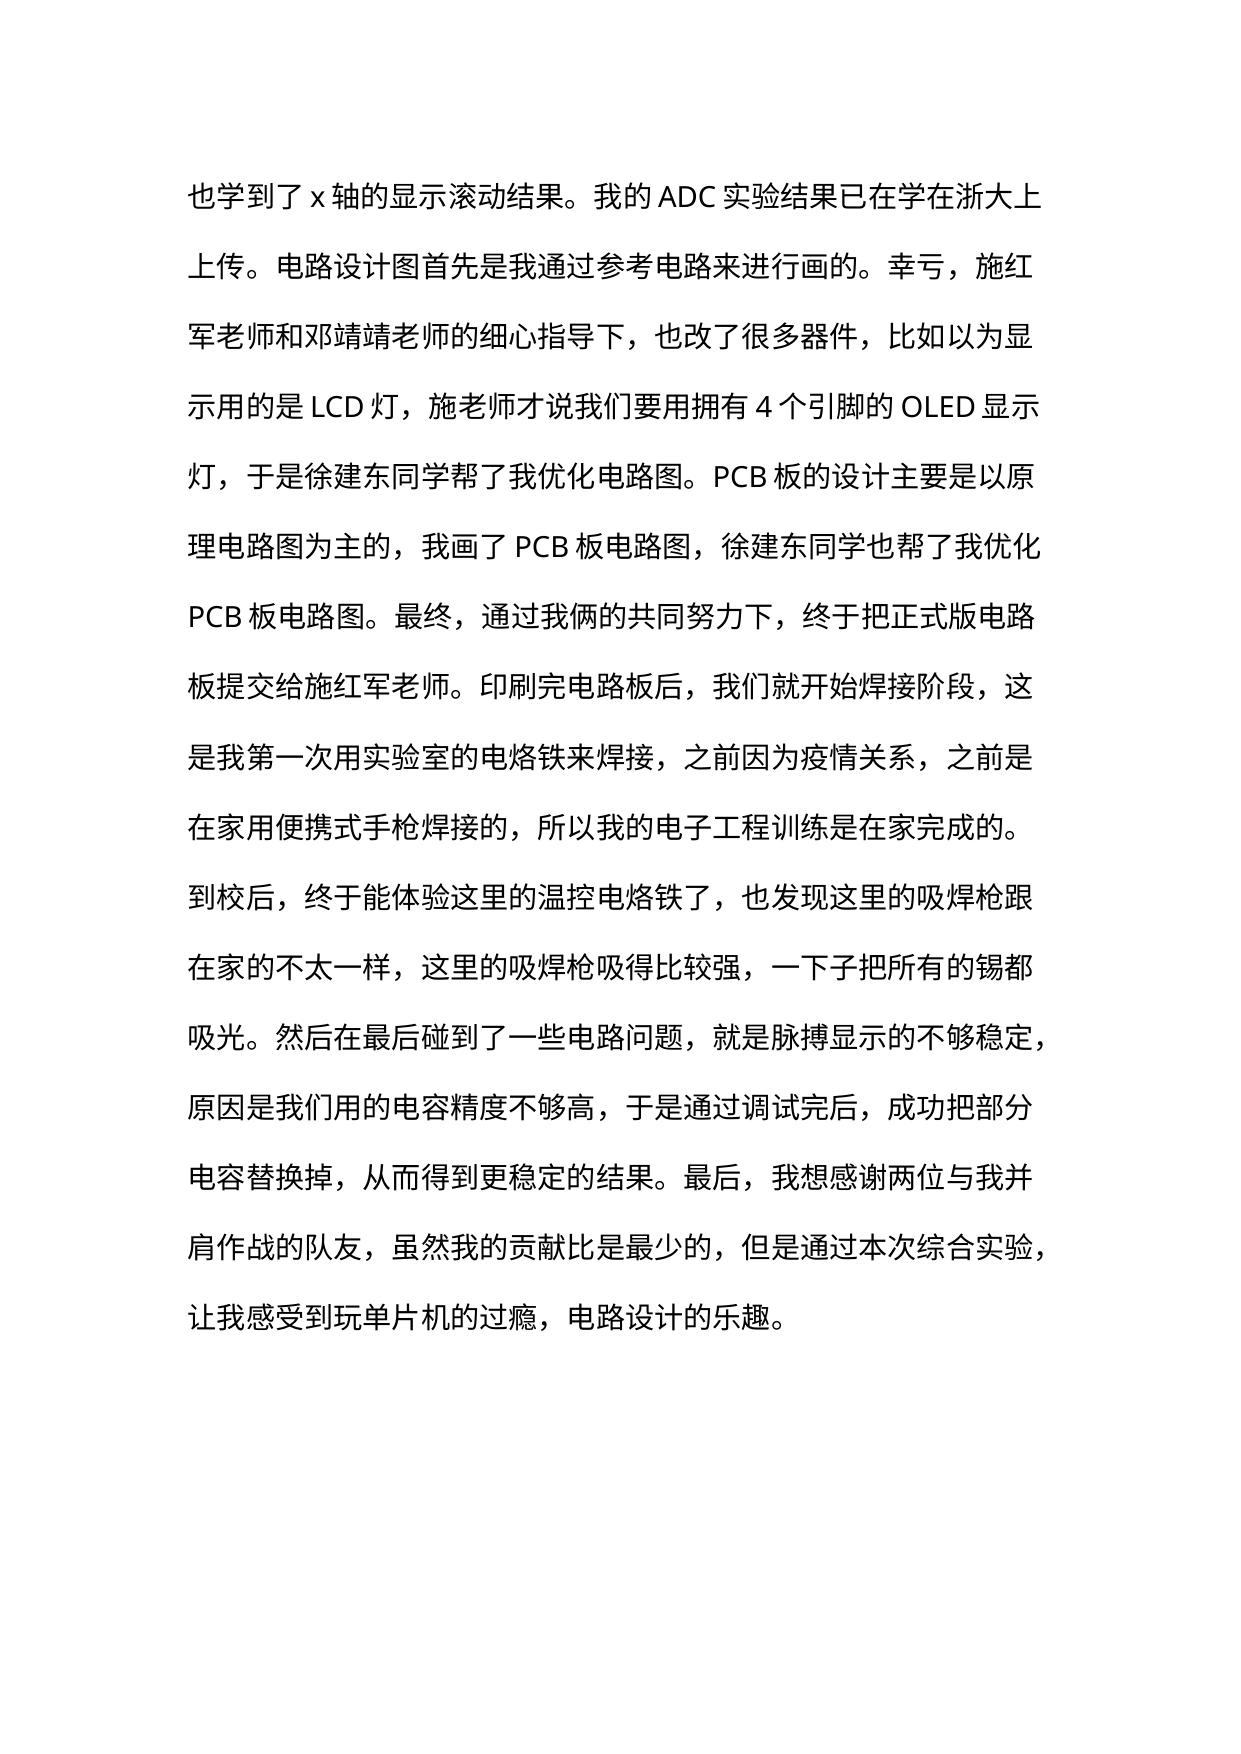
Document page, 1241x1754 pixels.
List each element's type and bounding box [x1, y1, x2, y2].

text [187, 162, 1053, 1349]
